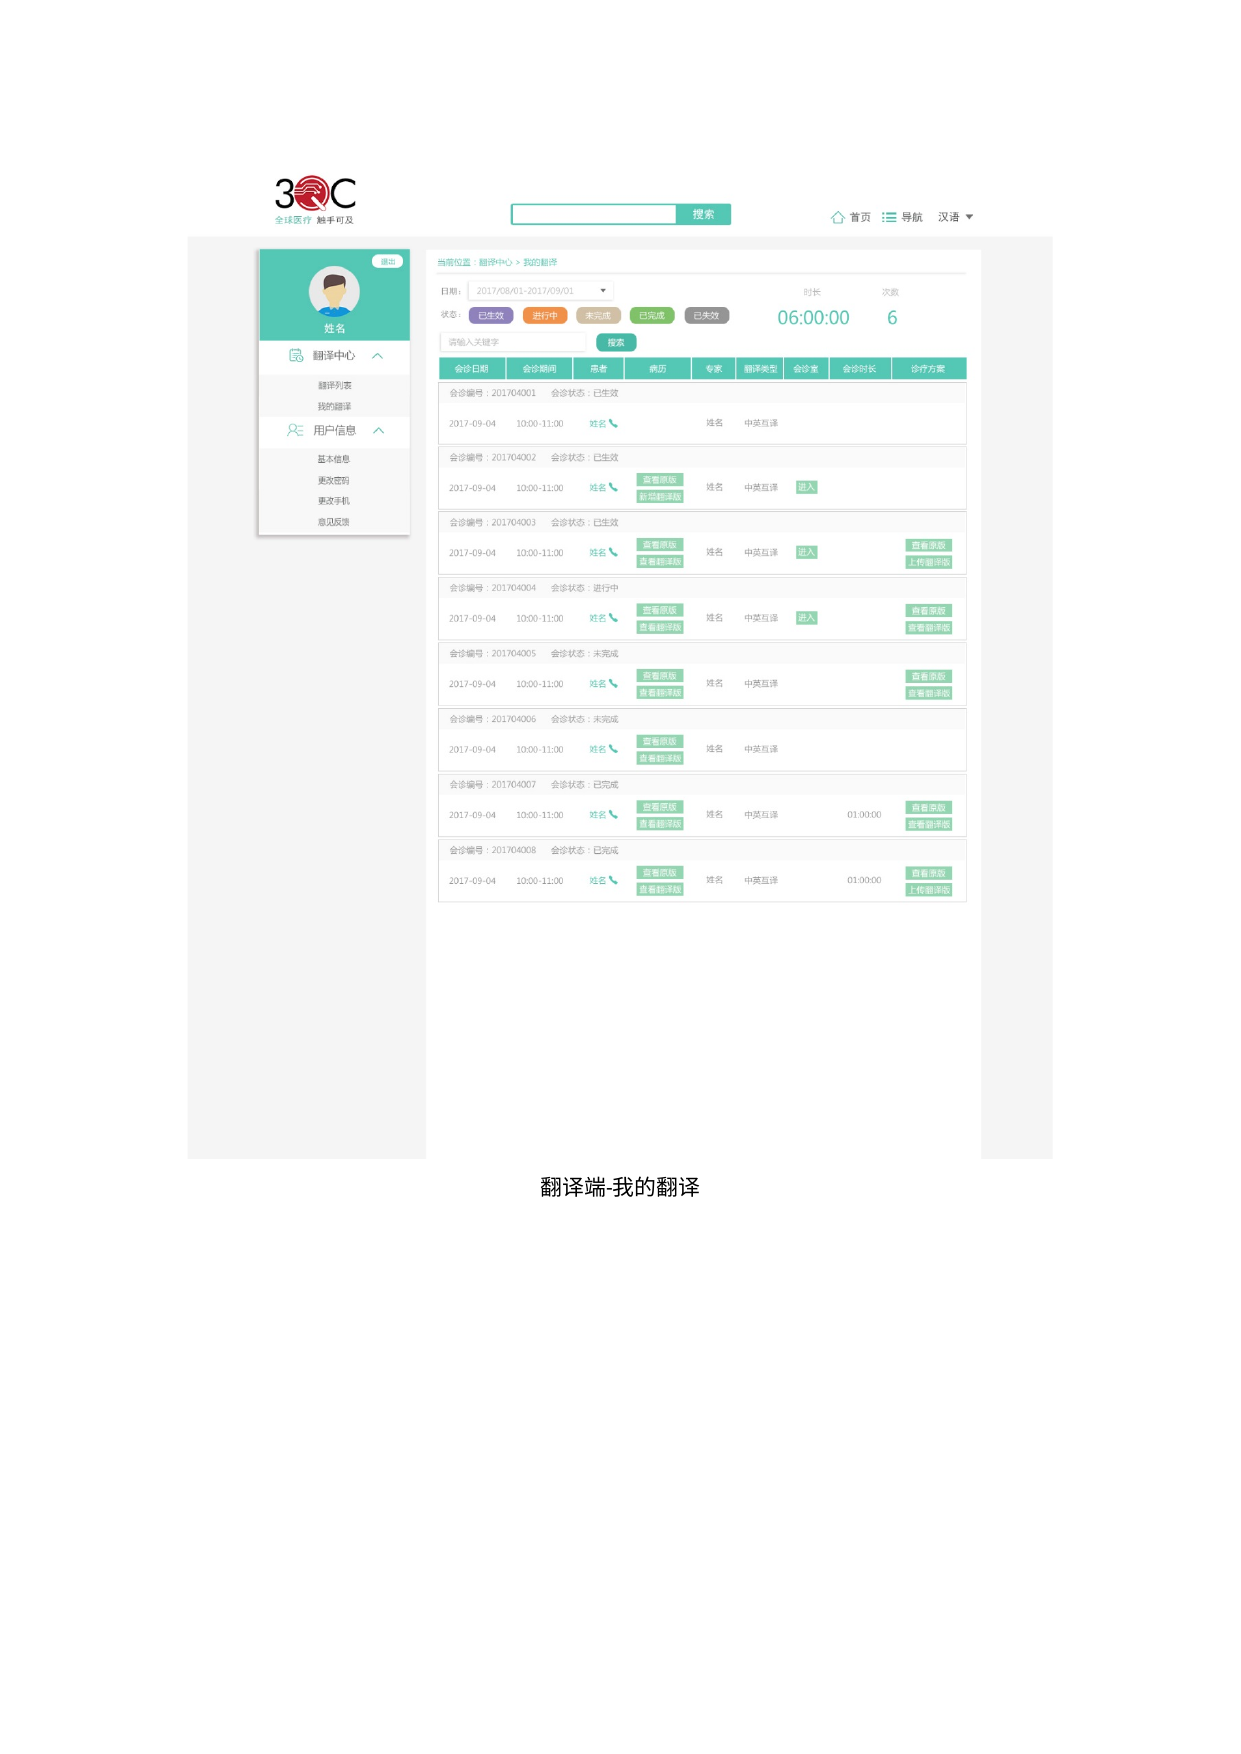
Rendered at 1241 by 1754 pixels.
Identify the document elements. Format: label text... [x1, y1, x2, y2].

picture [187, 162, 1053, 1159]
text 翻译端-我的翻译 [187, 1169, 1053, 1202]
